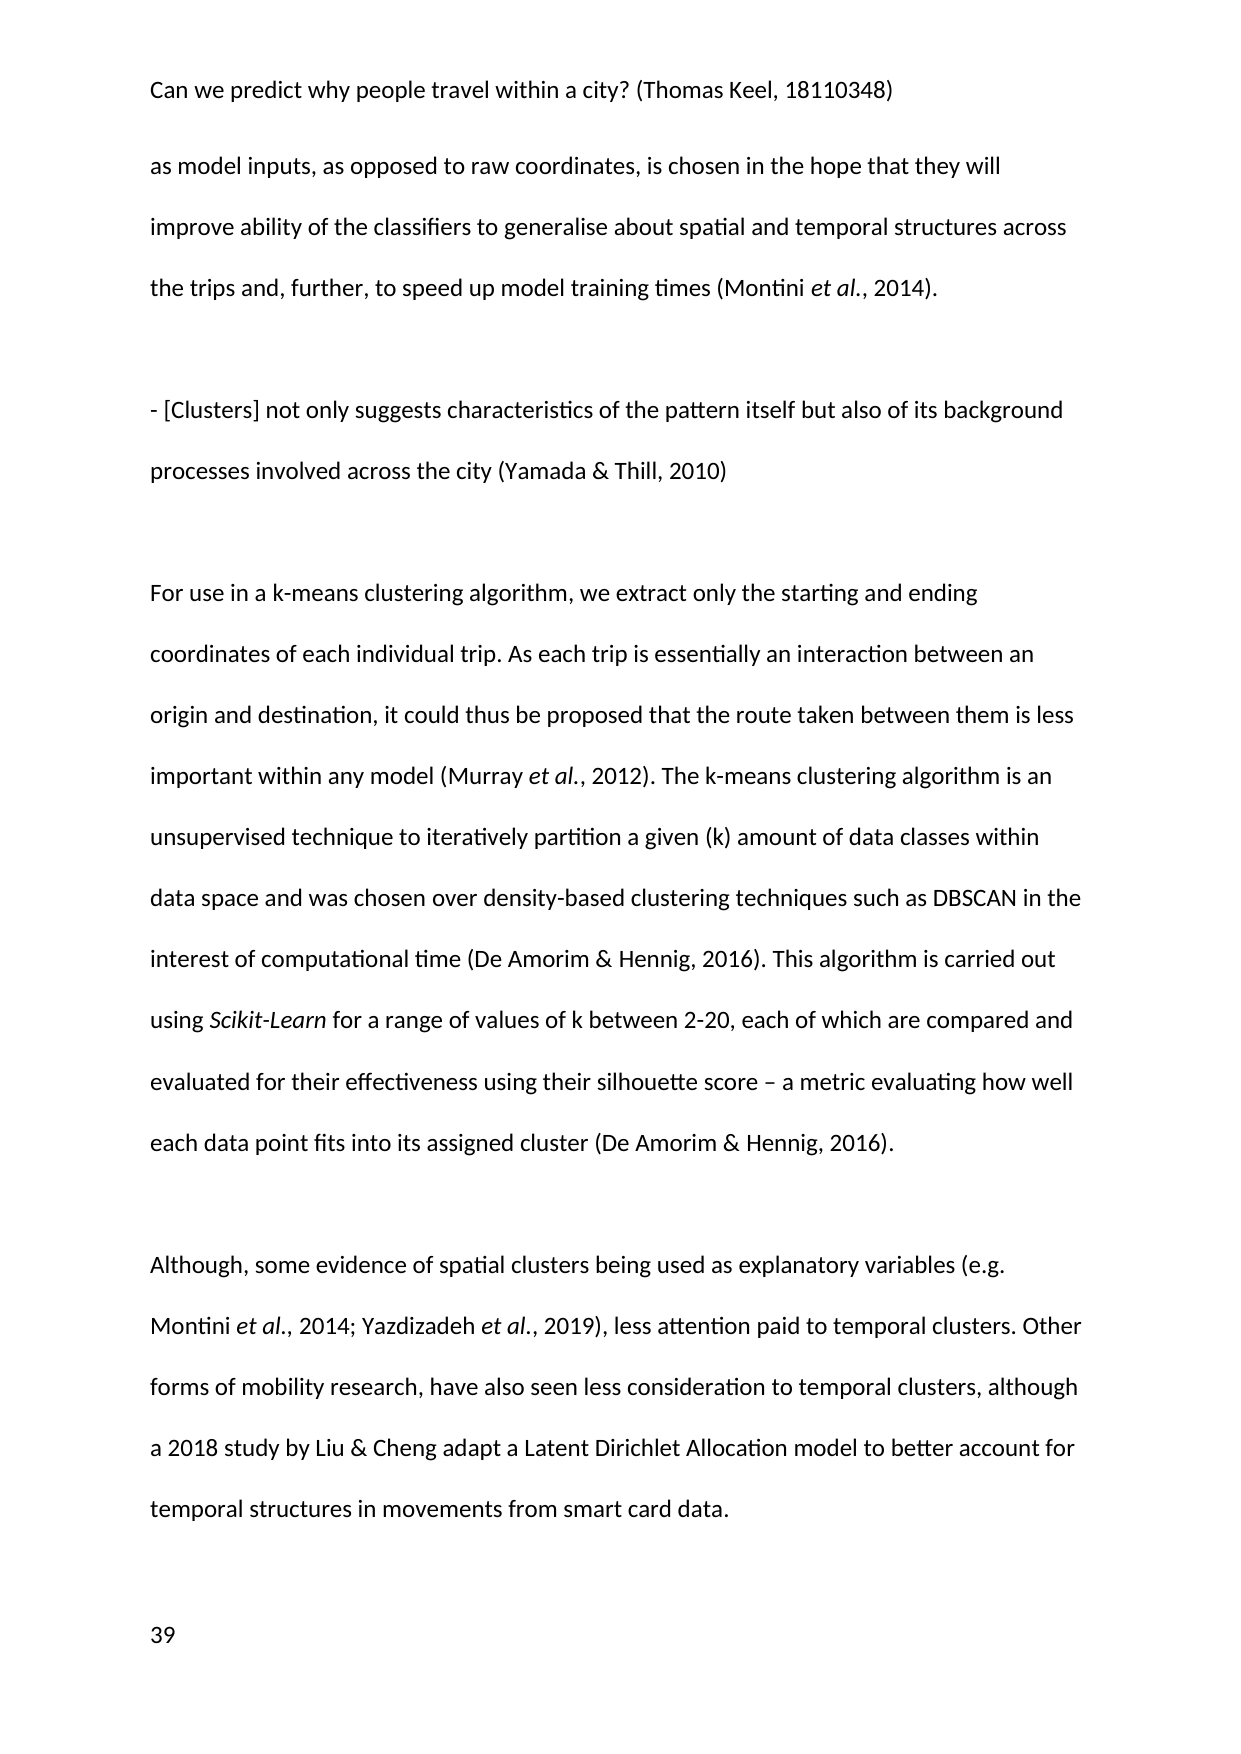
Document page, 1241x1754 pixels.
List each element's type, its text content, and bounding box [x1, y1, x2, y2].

text Although, some evidence of spatial clusters being used as explanatory variables (e.g. Montini et al., 2014; Yazdizadeh et al., 2019), less attention paid to temporal clusters. Other forms of mobility research, have also seen less consideration to temporal clusters, although a 2018 study by Liu & Cheng adapt a Latent Dirichlet Allocation model to better account for temporal structures in movements from smart card data. [150, 1249, 1090, 1523]
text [150, 150, 1090, 303]
text - [Clusters] not only suggests characteristics of the pattern itself but also of its background processes involved across the city (Yamada & Thill, 2010) [150, 394, 1090, 486]
text For use in a k-means clustering algorithm, we extract only the starting and ending coordinates of each individual trip. As each trip is essentially an interaction between an origin and destination, it could thus be proposed that the route taken between them is less important within any model (Murray et al., 2012). The k-means clustering algorithm is an unsupervised technique to iteratively partition a given (k) amount of data classes within data space and was chosen over density-based clustering techniques such as DBSCAN in the interest of computational time (De Amorim & Hennig, 2016). This algorithm is carried out using Scikit-Learn for a range of values of k between 2-20, each of which are compared and evaluated for their effectiveness using their silhouette score – a metric evaluating how well each data point fits into its assigned cluster (De Amorim & Hennig, 2016). [150, 577, 1090, 1157]
